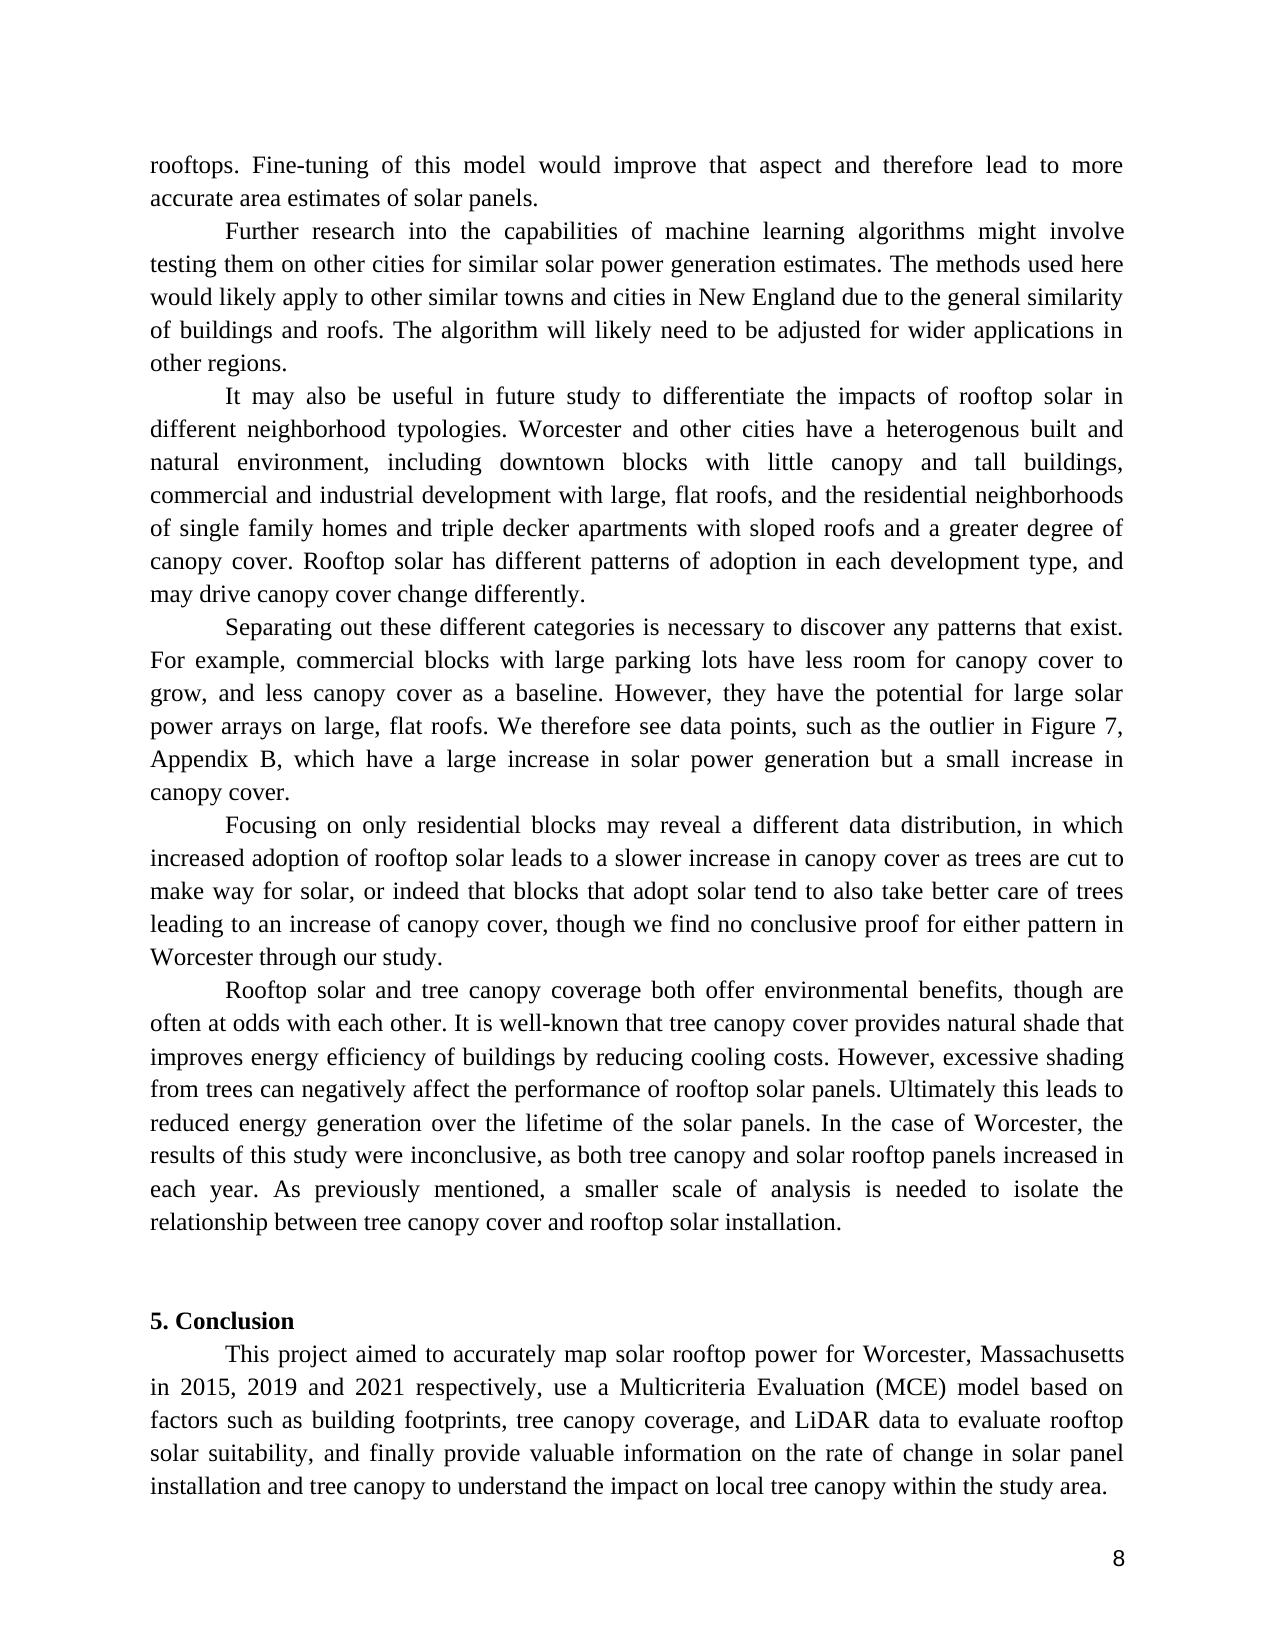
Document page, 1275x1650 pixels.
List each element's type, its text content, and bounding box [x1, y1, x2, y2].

text 5. Conclusion [150, 1306, 1125, 1334]
text Separating out these different categories is necessary to discover any patterns that exist. For example, commercial blocks with large parking lots have less room for canopy cover to grow, and less canopy cover as a baseline. However, they have the potential for large solar power arrays on large, flat roofs. We therefore see data points, such as the outlier in Figure 7, Appendix B, which have a large increase in solar power generation but a small increase in canopy cover. [150, 612, 1125, 806]
text This project aimed to accurately map solar rooftop power for Worcester, Massachusetts in 2015, 2019 and 2021 respectively, use a Multicriteria Evaluation (MCE) model based on factors such as building footprints, tree canopy coverage, and LiDAR data to evaluate rooftop solar suitability, and finally provide valuable information on the rate of change in solar panel installation and tree canopy to understand the impact on local tree canopy within the study area. [150, 1339, 1125, 1499]
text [150, 150, 1125, 212]
text Further research into the capabilities of machine learning algorithms might involve testing them on other cities for similar solar power generation estimates. The methods used here would likely apply to other similar towns and cities in New England due to the general similarity of buildings and roofs. The algorithm will likely need to be adjusted for wider applications in other regions. [150, 216, 1125, 377]
text Rooftop solar and tree canopy coverage both offer environmental benefits, though are often at odds with each other. It is well-known that tree canopy cover provides natural shade that improves energy efficiency of buildings by reducing cooling costs. However, excessive shading from trees can negatively affect the performance of rooftop solar panels. Ultimately this leads to reduced energy generation over the lifetime of the solar panels. In the case of Worcester, the results of this study were inconclusive, as both tree canopy and solar rooftop panels increased in each year. As previously mentioned, a smaller scale of analysis is needed to isolate the relationship between tree canopy cover and rooftop solar installation. [150, 976, 1125, 1235]
text Focusing on only residential blocks may reveal a different data distribution, in which increased adoption of rooftop solar leads to a slower increase in canopy cover as trees are cut to make way for solar, or indeed that blocks that adopt solar tend to also take better care of trees leading to an increase of canopy cover, though we find no conclusive proof for either pattern in Worcester through our study. [150, 810, 1125, 971]
text It may also be useful in future study to differentiate the impacts of rooftop solar in different neighborhood typologies. Worcester and other cities have a heterogenous built and natural environment, including downtown blocks with little canopy and tall buildings, commercial and industrial development with large, flat roofs, and the residential neighborhoods of single family homes and triple decker apartments with sloped roofs and a greater degree of canopy cover. Rooftop solar has different patterns of adoption in each development type, and may drive canopy cover change differently. [150, 381, 1125, 608]
